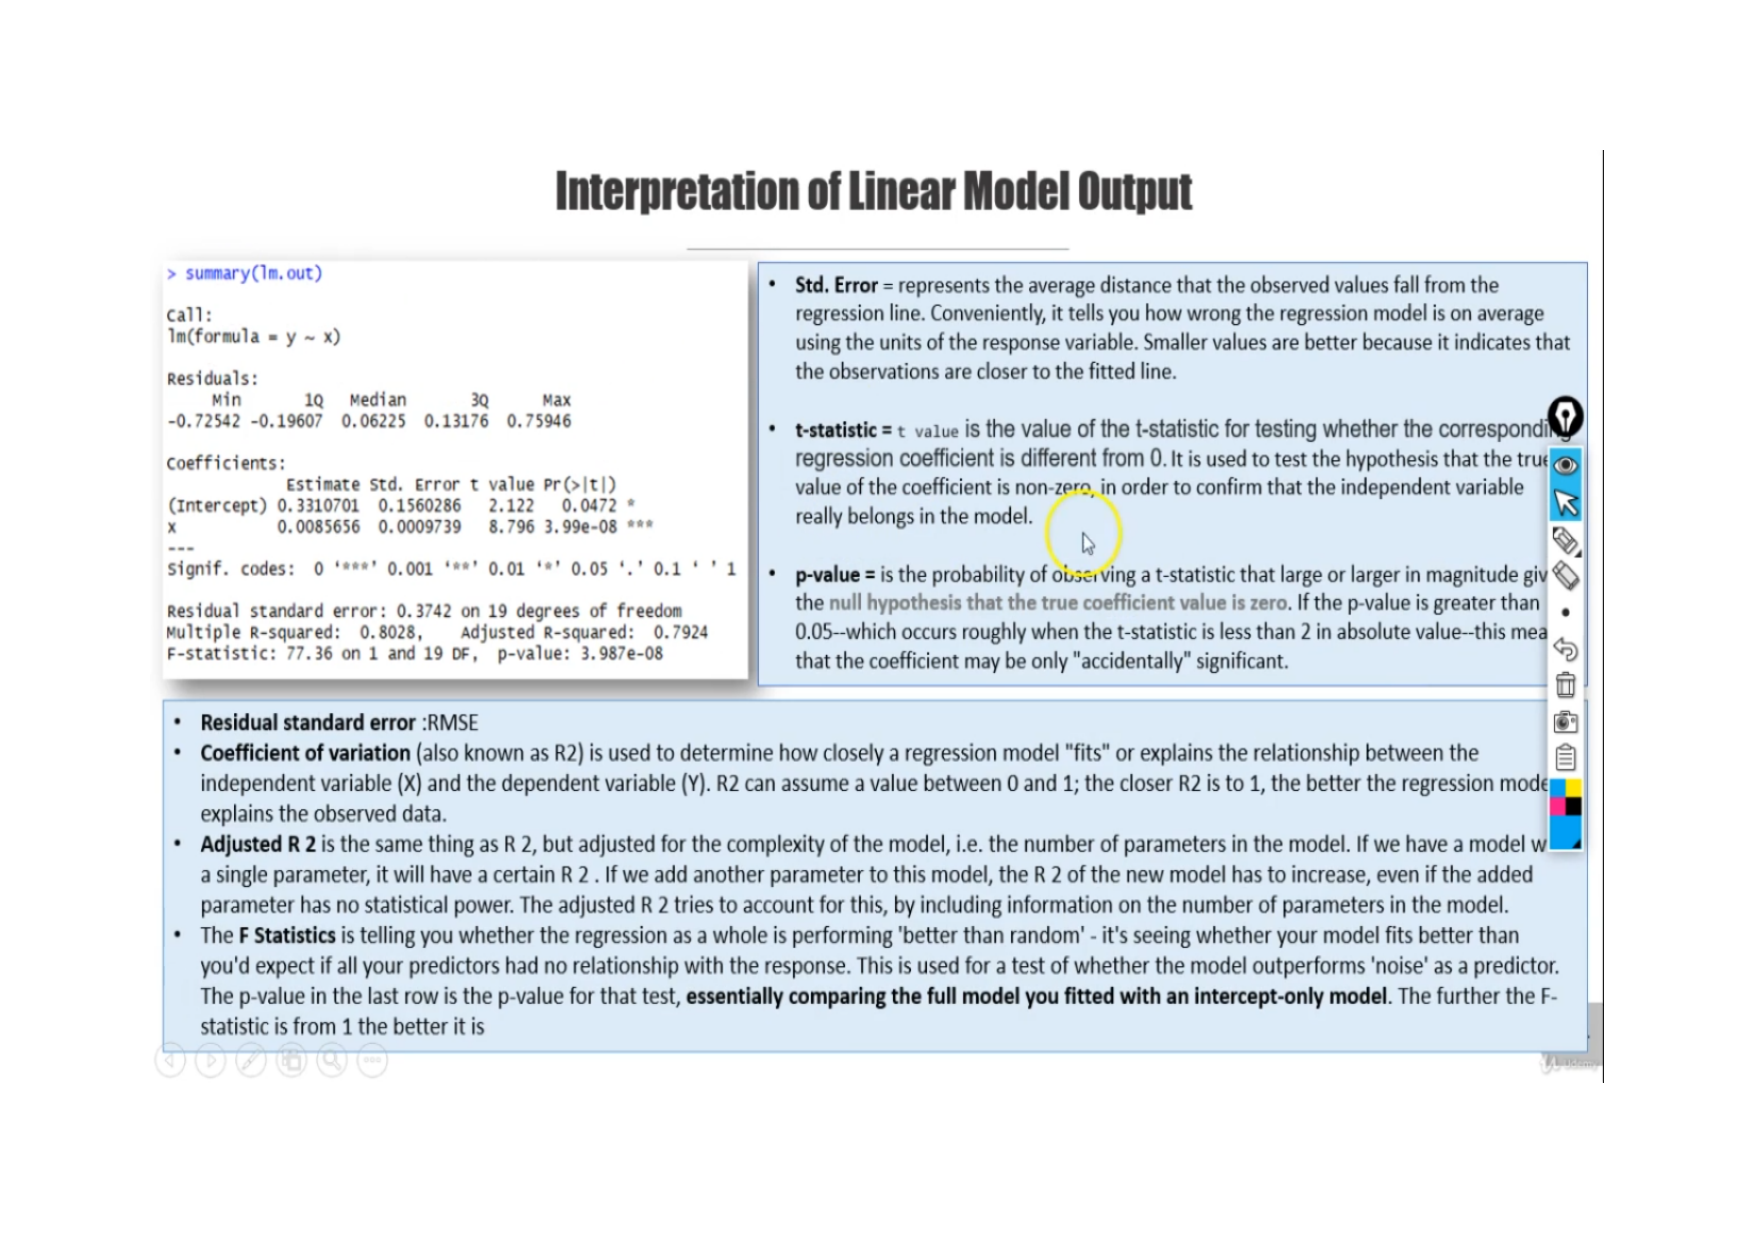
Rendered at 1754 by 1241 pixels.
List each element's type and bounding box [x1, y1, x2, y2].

picture [150, 150, 1604, 1083]
